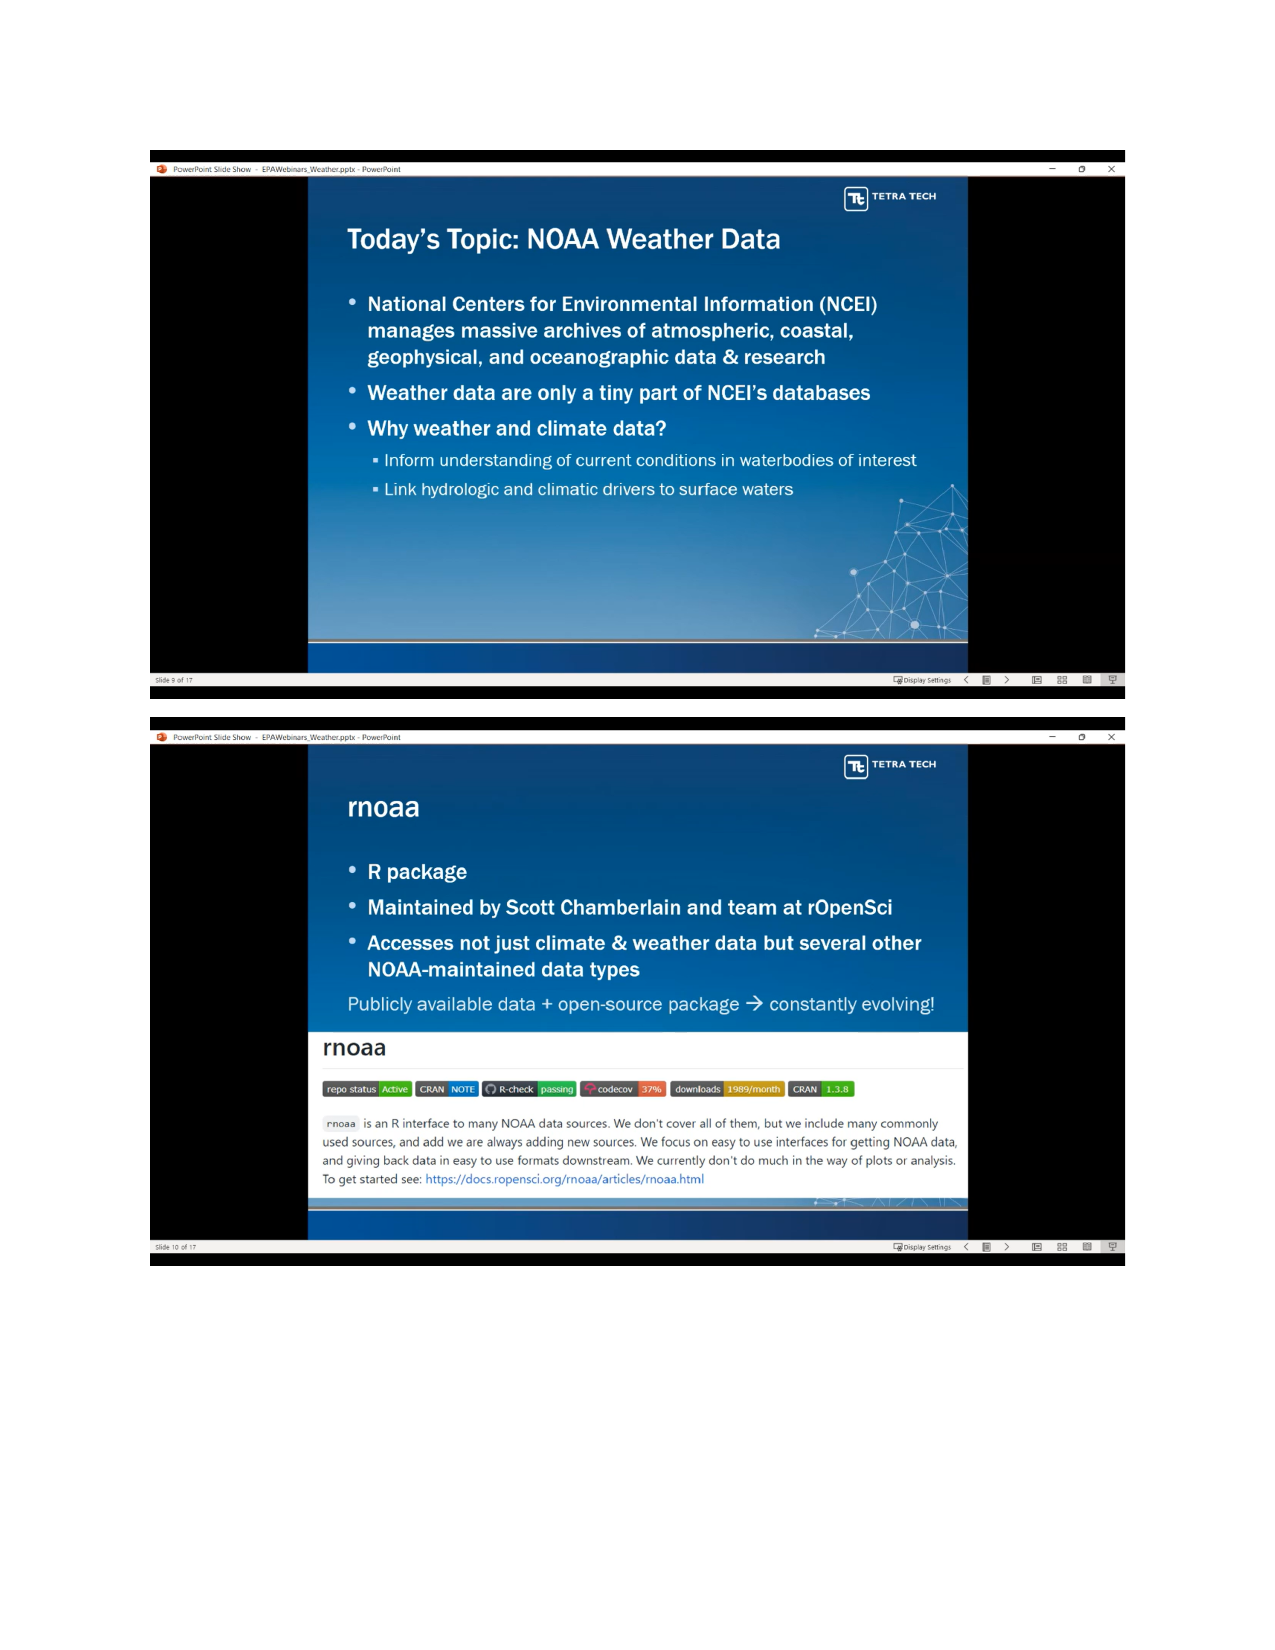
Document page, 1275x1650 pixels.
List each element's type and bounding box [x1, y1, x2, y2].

picture [150, 150, 1125, 699]
picture [150, 717, 1125, 1266]
